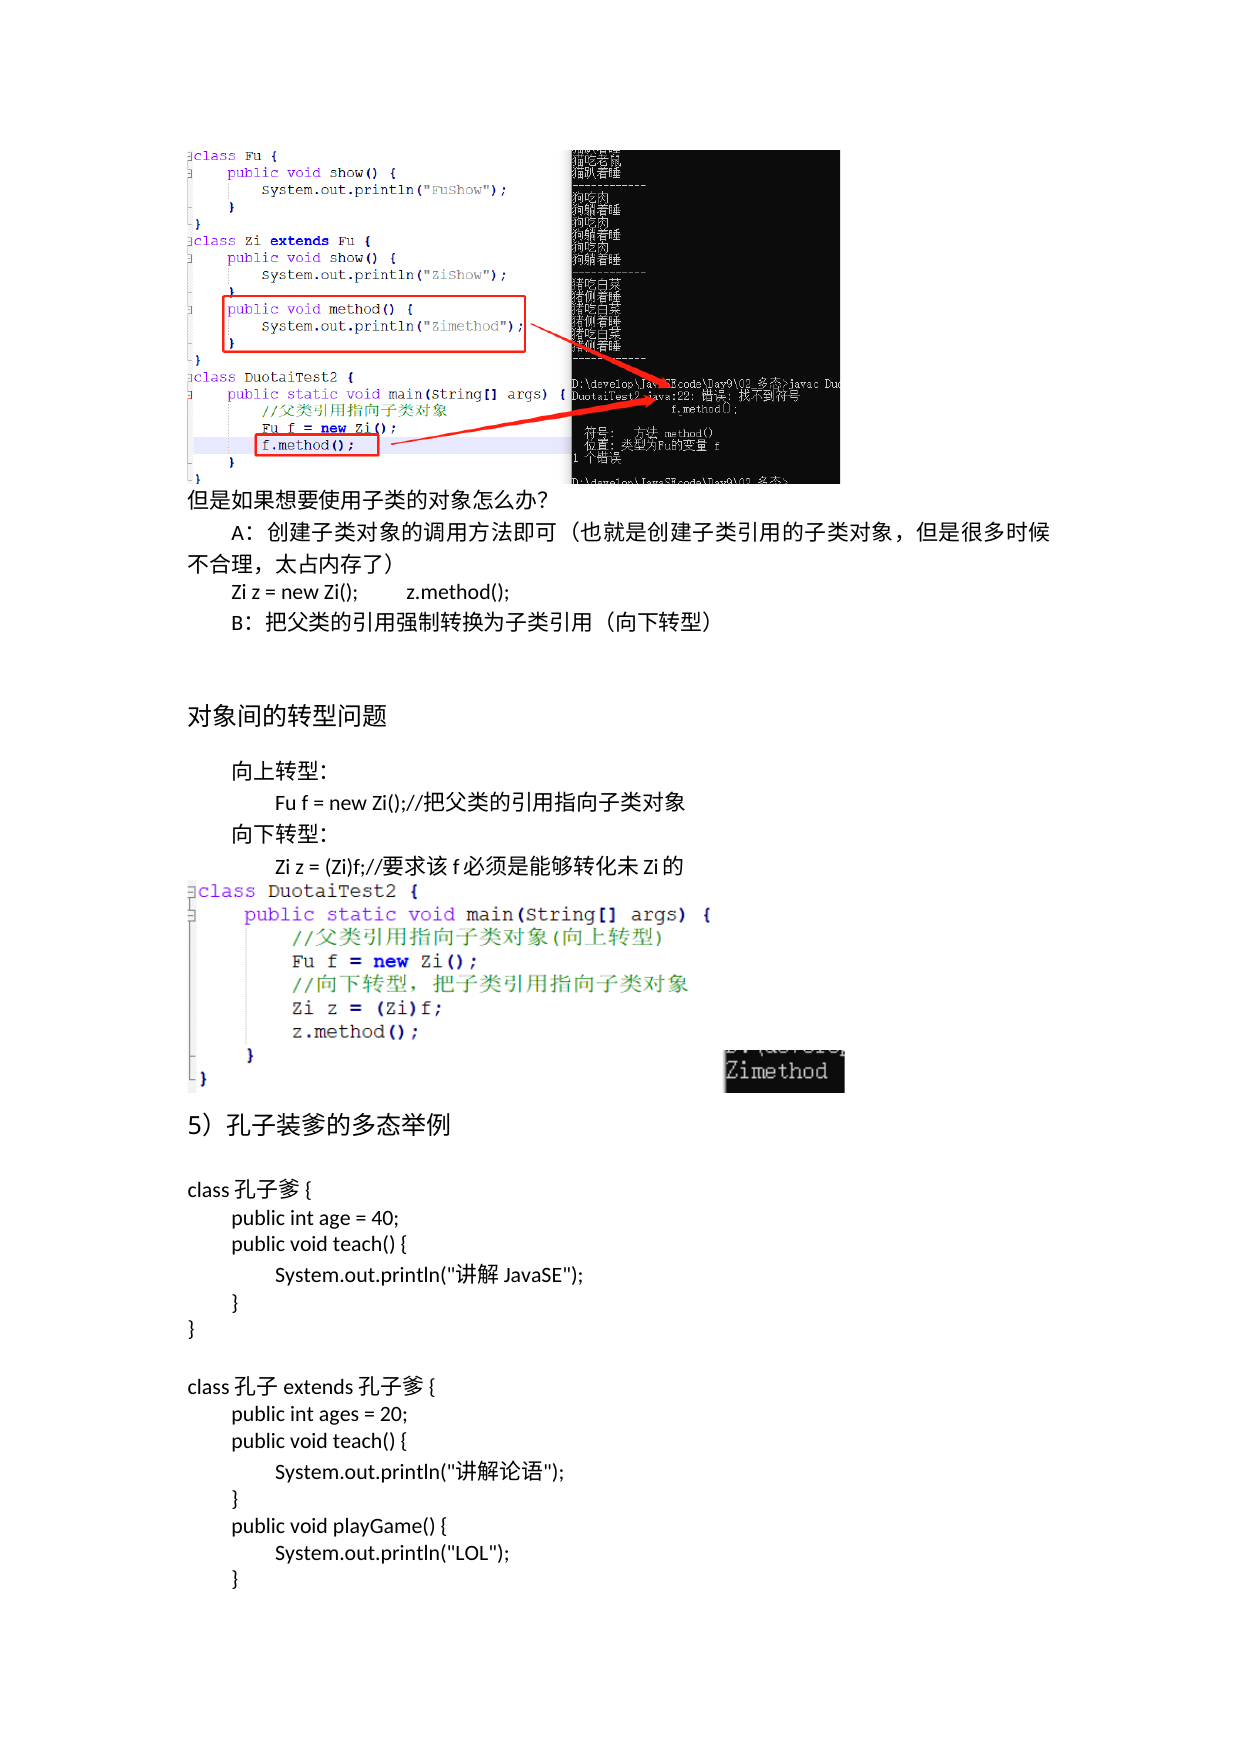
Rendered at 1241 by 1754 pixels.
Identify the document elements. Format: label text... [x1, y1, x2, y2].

picture [187, 880, 718, 1093]
text B：把父类的引用强制转换为子类引用（向下转型） [187, 605, 1053, 637]
text 向下转型： [187, 817, 1053, 849]
picture [187, 150, 841, 484]
text public void teach() { [187, 1231, 1053, 1257]
text } [187, 1566, 1053, 1592]
text class 孔子 extends 孔子爹 { [187, 1369, 1053, 1401]
text Zi z = new Zi(); z.method(); [187, 578, 1053, 605]
text class 孔子爹 { [187, 1172, 1053, 1204]
text } [187, 1316, 1053, 1342]
text System.out.println("讲解论语"); [187, 1454, 1053, 1486]
text 但是如果想要使用子类的对象怎么办？ [187, 483, 1053, 515]
text Fu f = new Zi();//把父类的引用指向子类对象 [187, 785, 1053, 817]
text System.out.println("讲解JavaSE"); [187, 1257, 1053, 1289]
text 向上转型： [187, 754, 1053, 785]
text public int ages = 20; [187, 1401, 1053, 1427]
picture [722, 1050, 845, 1093]
text 5）孔子装爹的多态举例 [187, 1105, 1053, 1142]
text } [187, 1289, 1053, 1316]
subtitle 对象间的转型问题 [187, 697, 1053, 733]
text System.out.println("LOL"); [187, 1539, 1053, 1566]
text public void teach() { [187, 1427, 1053, 1454]
text public int age = 40; [187, 1204, 1053, 1231]
text Zi z = (Zi)f;//要求该f必须是能够转化未Zi的 [187, 849, 1053, 880]
text A：创建子类对象的调用方法即可（也就是创建子类引用的子类对象，但是很多时候不合理，太占内存了） [187, 515, 1053, 578]
text public void playGame() { [187, 1512, 1053, 1539]
text } [187, 1486, 1053, 1512]
